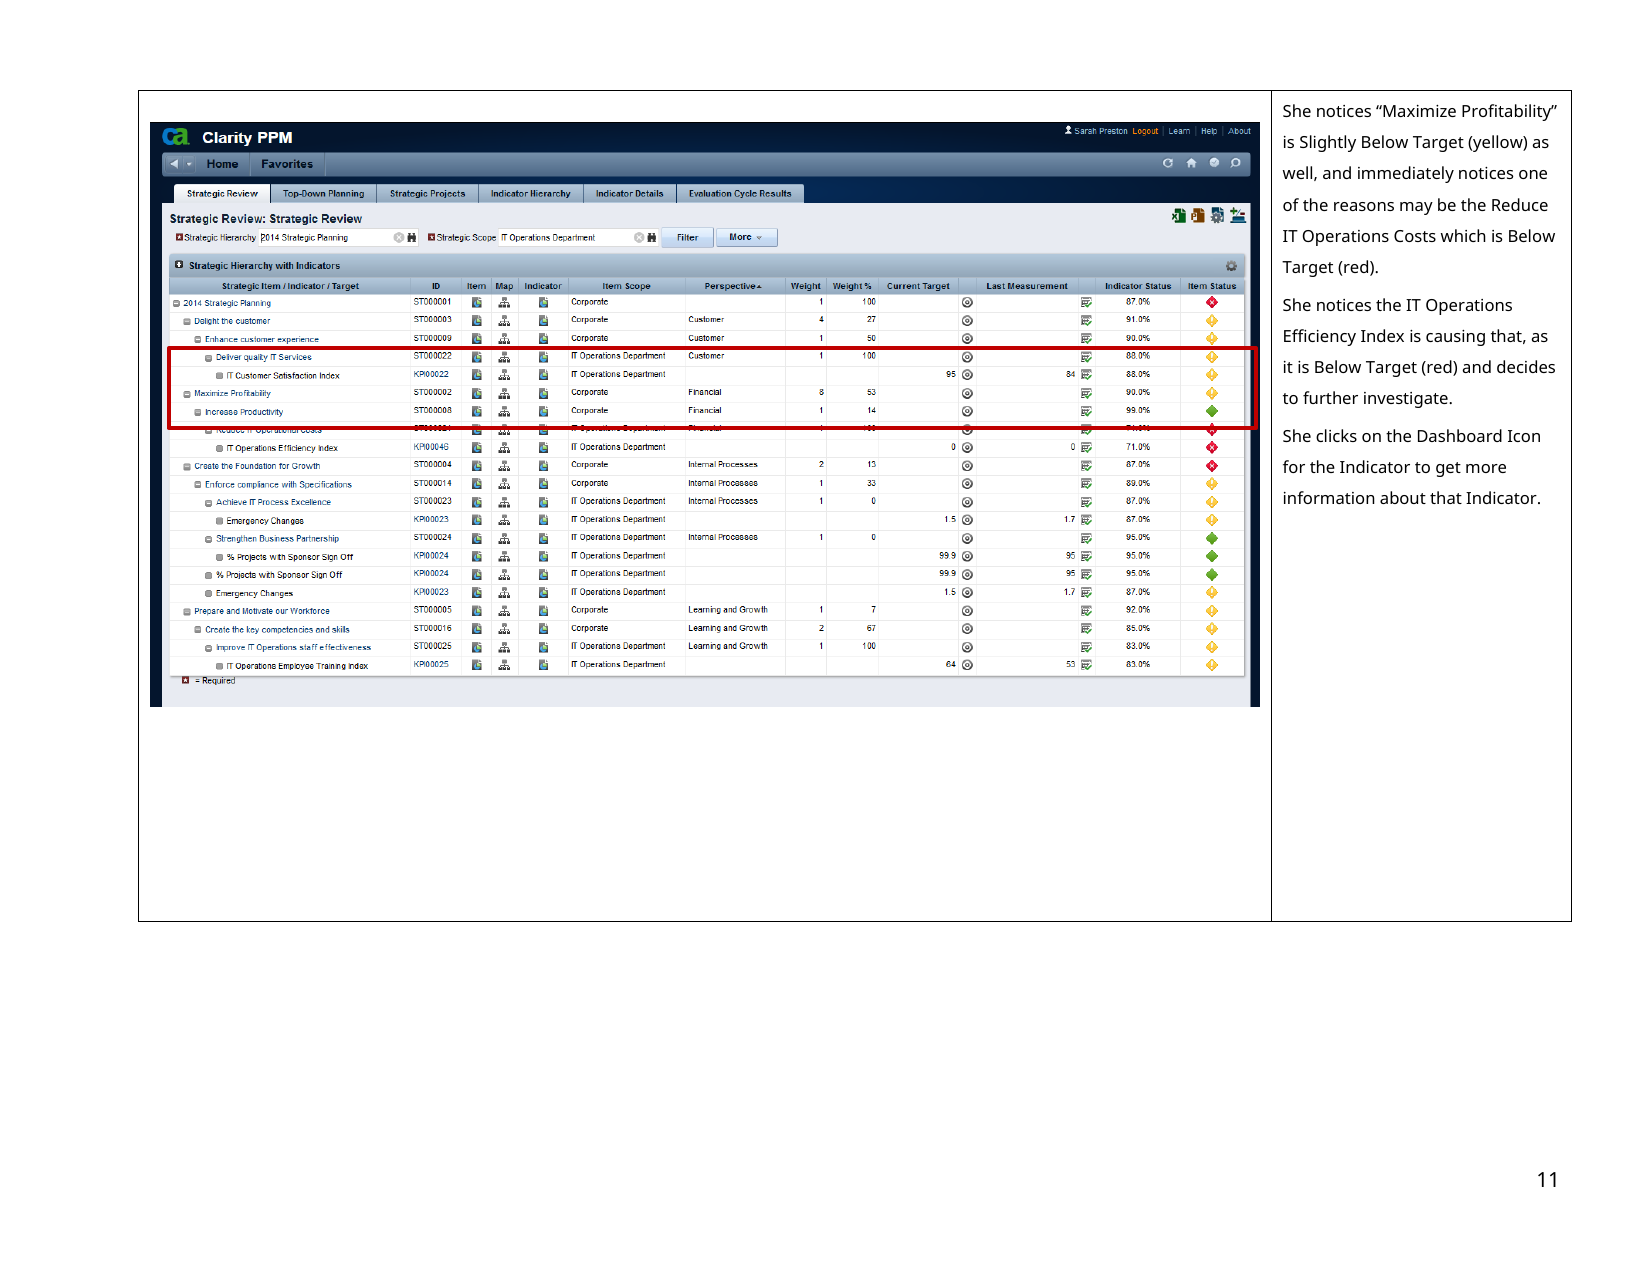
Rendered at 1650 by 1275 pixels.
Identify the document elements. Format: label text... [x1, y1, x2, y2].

picture [150, 122, 1260, 707]
table_cell She notices “Maximize Profitability” is Slightly Below Target (yellow) as well, and immediately notices one of the reasons may be the Reduce IT Operations Costs which is Below Target (red). She notices the IT Operations Efficiency Index is causing that, as it is Below Target (red) and decides to further investigate. She clicks on the Dashboard Icon for the Indicator to get more information about that Indicator. [1272, 91, 1571, 921]
table_cell [139, 91, 1271, 921]
